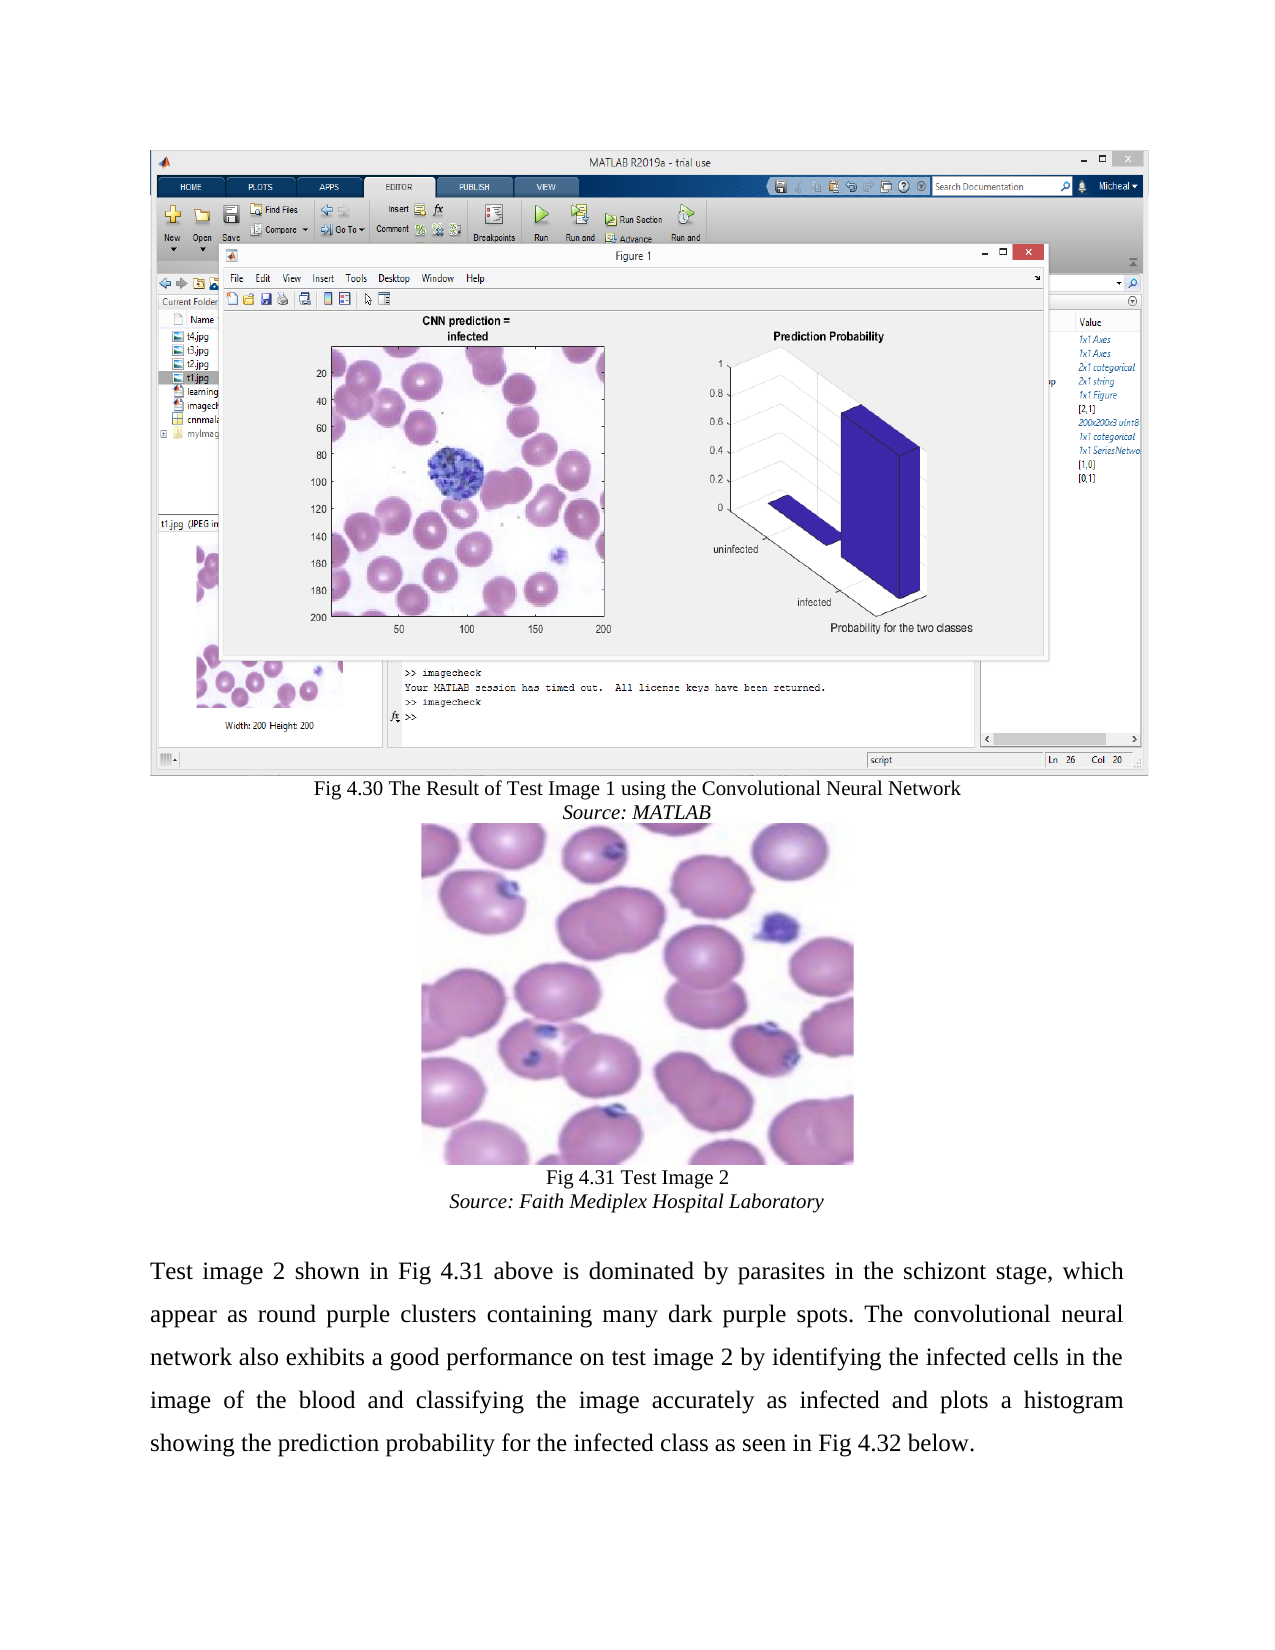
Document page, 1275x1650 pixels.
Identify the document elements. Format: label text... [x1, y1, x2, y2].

text Source: Faith Mediplex Hospital Laboratory [150, 1189, 1125, 1213]
text Fig 4.30 The Result of Test Image 1 using the Convolutional Neural Network [150, 776, 1125, 800]
text Test image 2 shown in Fig 4.31 above is dominated by parasites in the schizont stage, which appear as round purple clusters containing many dark purple spots. The convolutional neural network also exhibits a good performance on test image 2 by identifying the infected cells in the image of the blood and classifying the image accurately as infected and plots a histogram showing the prediction probability for the infected class as seen in Fig 4.32 below. [150, 1256, 1125, 1457]
picture [421, 823, 854, 1165]
text Fig 4.31 Test Image 2 [150, 1164, 1125, 1189]
text Source: MATLAB [150, 800, 1125, 824]
picture [150, 150, 1149, 776]
